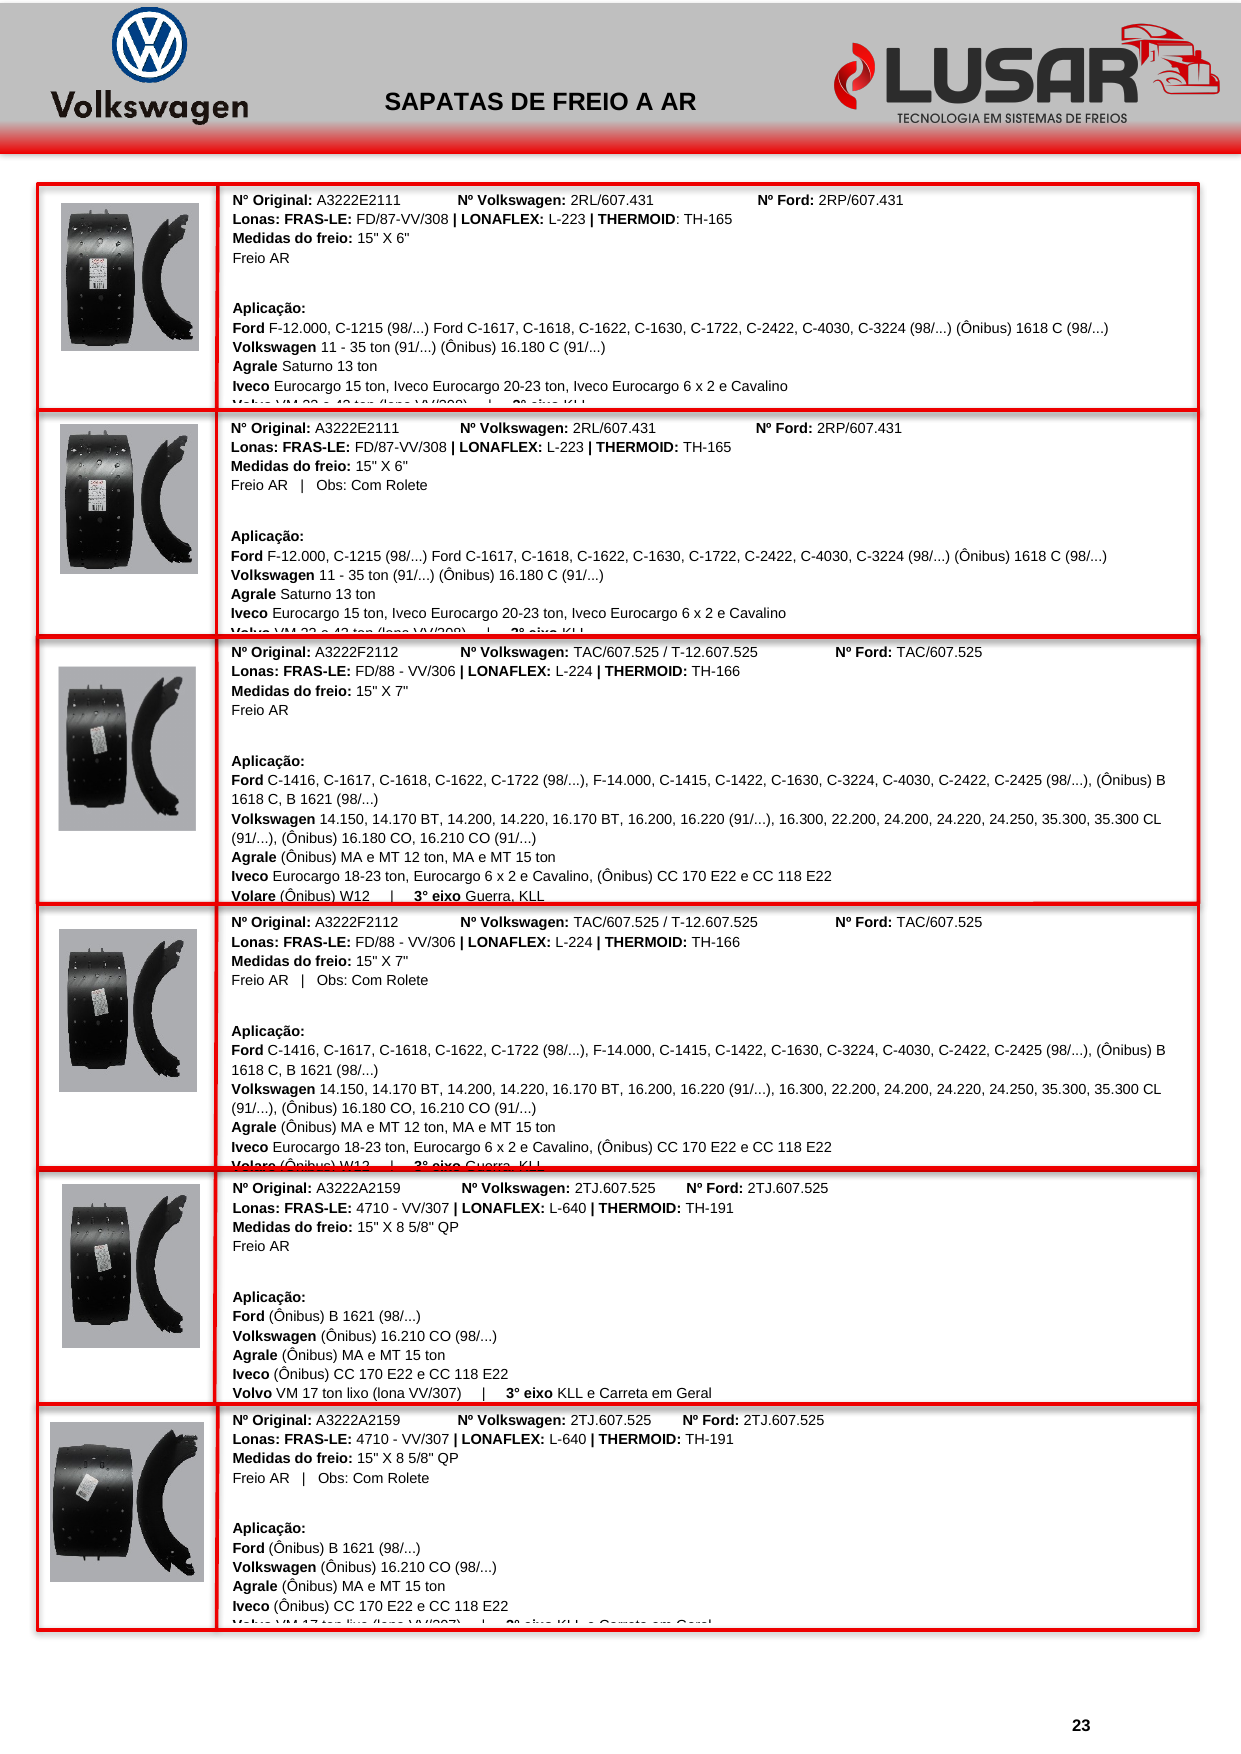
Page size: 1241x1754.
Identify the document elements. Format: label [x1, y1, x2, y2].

picture [61, 203, 199, 351]
picture [60, 424, 198, 574]
picture [50, 7, 248, 125]
picture [59, 929, 197, 1092]
picture [62, 1184, 200, 1348]
picture [50, 1422, 204, 1582]
picture [834, 14, 1231, 123]
picture [59, 667, 195, 830]
